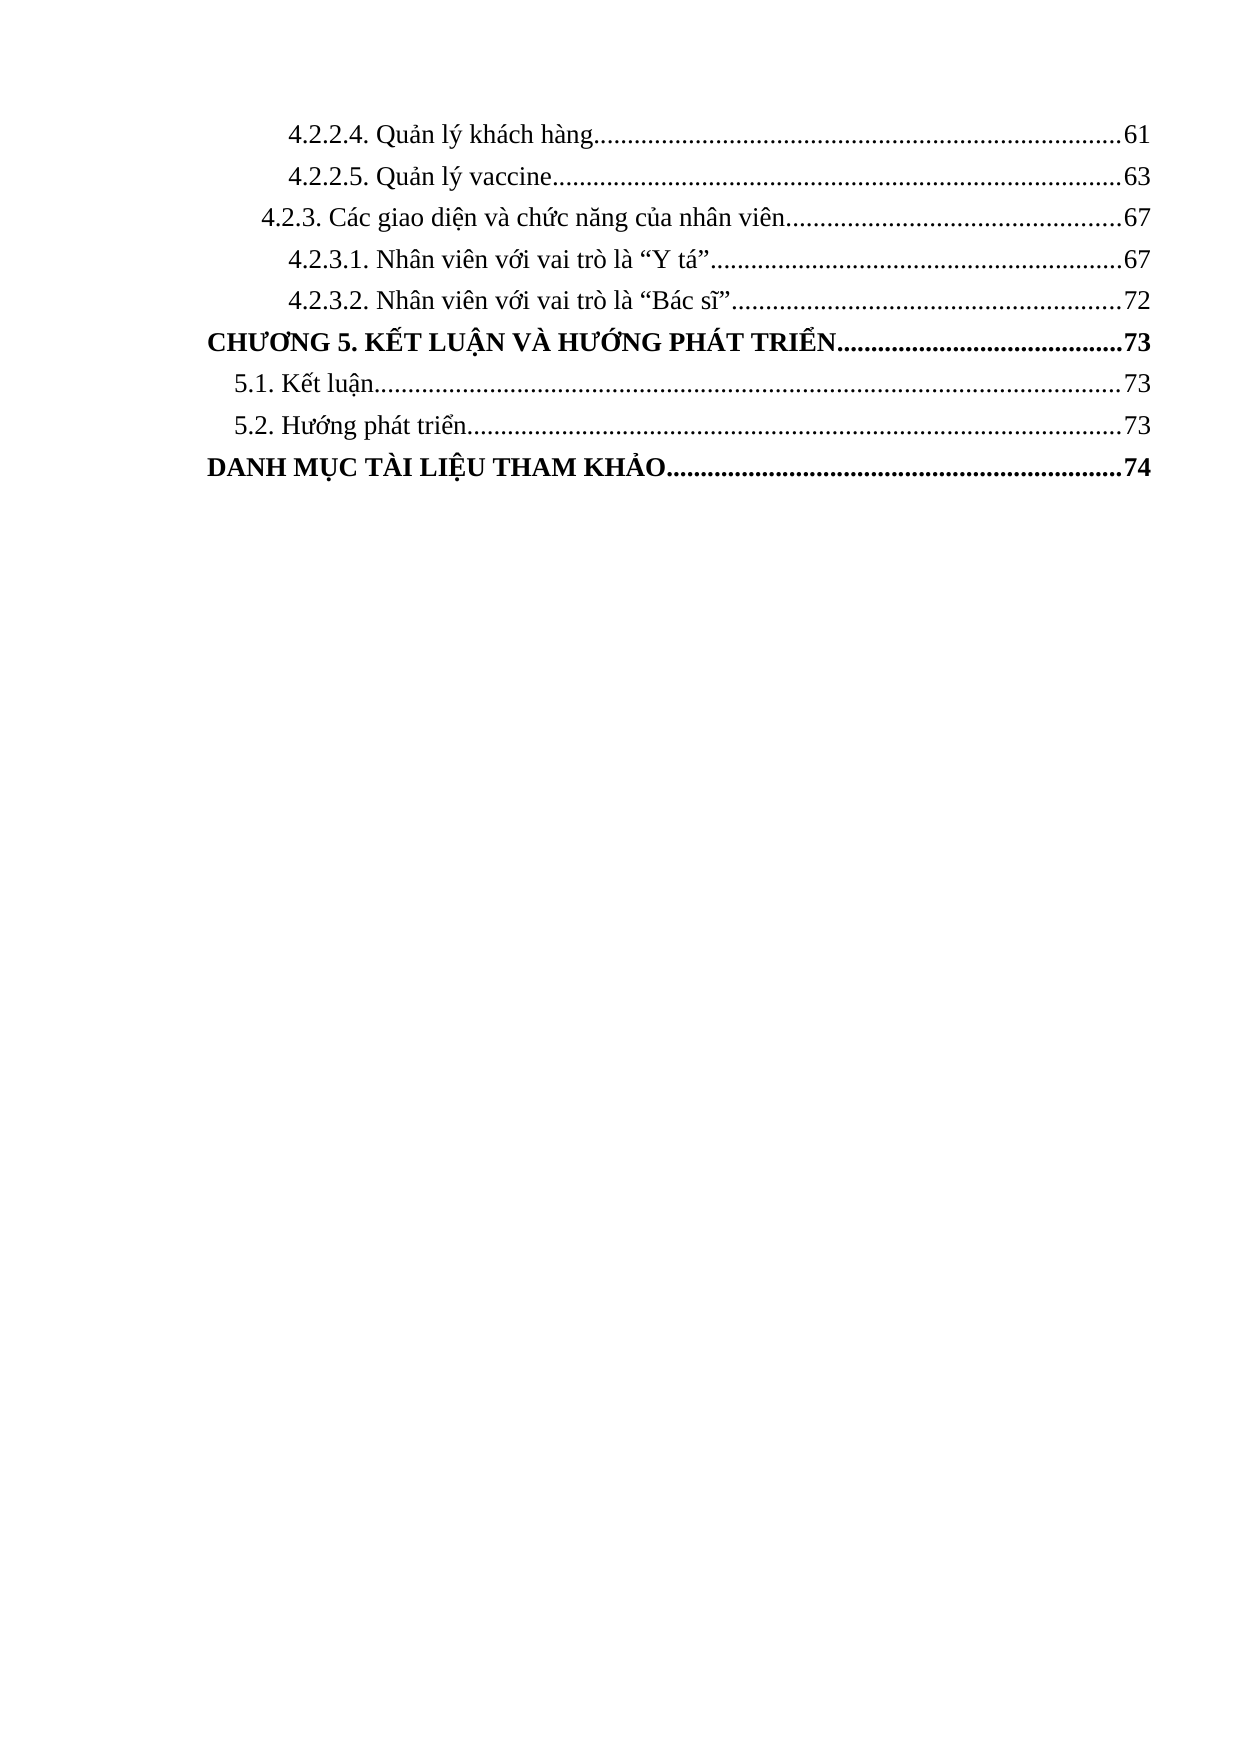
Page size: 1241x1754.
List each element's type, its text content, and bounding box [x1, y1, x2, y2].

text 5.2. Hướng phát triển 73 [234, 409, 1152, 440]
text 4.2.3.2. Nhân viên với vai trò là “Bác sĩ” 72 [288, 284, 1152, 316]
text CHƯƠNG 5. KẾT LUẬN VÀ HƯỚNG PHÁT TRIỂN 73 [207, 326, 1152, 357]
text 4.2.2.4. Quản lý khách hàng 61 [288, 118, 1152, 149]
text 4.2.3.1. Nhân viên với vai trò là “Y tá” 67 [288, 243, 1152, 274]
text 5.1. Kết luận 73 [234, 367, 1152, 399]
text 4.2.3. Các giao diện và chức năng của nhân viên 67 [261, 201, 1152, 232]
text 4.2.2.5. Quản lý vaccine 63 [288, 160, 1152, 191]
text DANH MỤC TÀI LIỆU THAM KHẢO 74 [207, 451, 1152, 482]
